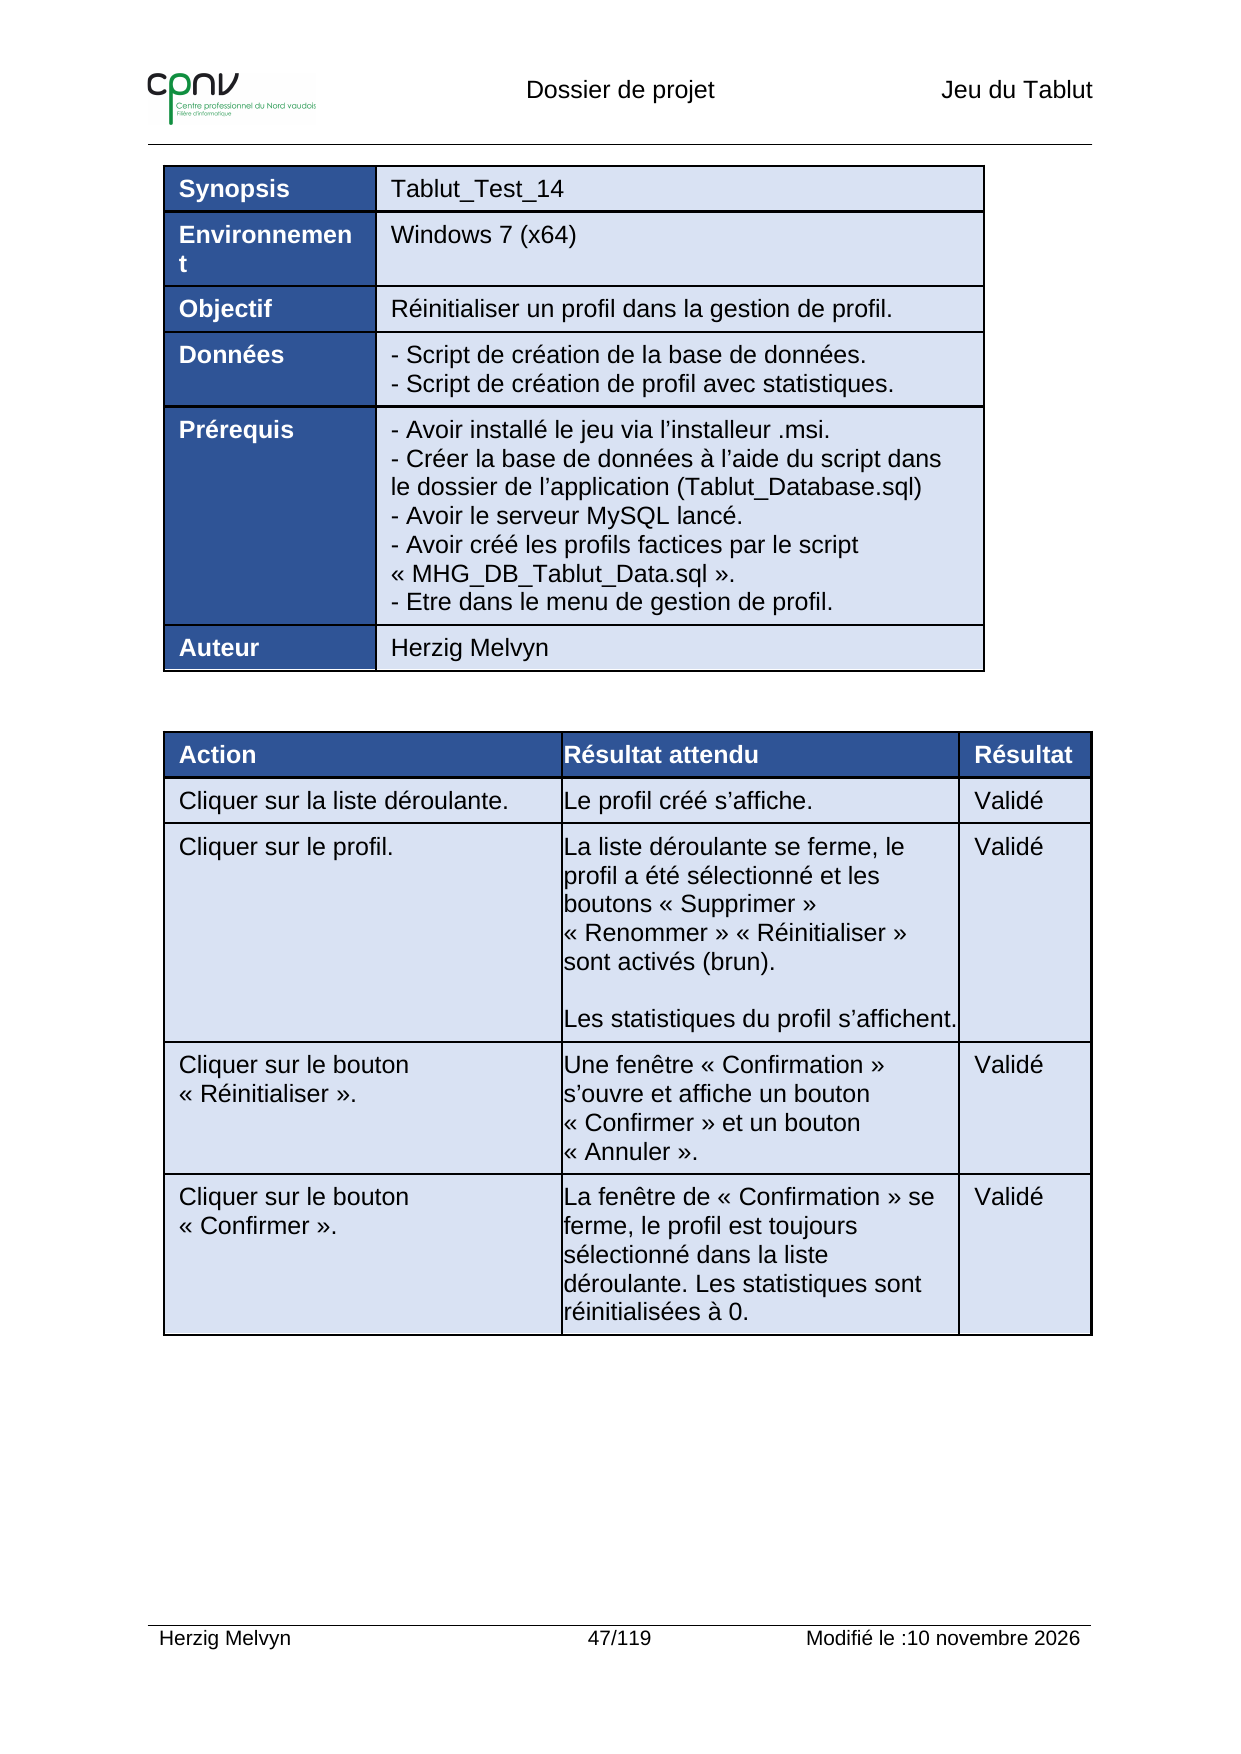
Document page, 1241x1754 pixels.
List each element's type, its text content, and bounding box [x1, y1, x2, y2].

picture [147, 73, 316, 125]
table_cell Validé [960, 824, 1090, 1041]
table_header Tablut_Test_14 [377, 167, 983, 210]
table_cell Windows 7 (x64) [377, 213, 983, 285]
table_cell Objectif [165, 287, 375, 331]
table_cell Validé [960, 779, 1090, 822]
table_cell Cliquer sur le bouton « Réinitialiser ». [165, 1043, 561, 1173]
table_cell La liste déroulante se ferme, le profil a été sélectionné et les boutons « Supprimer » « Renommer » « Réinitialiser » sont activés (brun). Les statistiques du profil s’affichent. [563, 824, 958, 1041]
table_cell Auteur [165, 626, 375, 669]
table_cell Une fenêtre « Confirmation » s’ouvre et affiche un bouton « Confirmer » et un bouton « Annuler ». [563, 1043, 958, 1173]
table_cell Validé [960, 1175, 1090, 1333]
table_header Résultat attendu [563, 733, 958, 776]
table_cell La fenêtre de « Confirmation » se ferme, le profil est toujours sélectionné dans la liste déroulante. Les statistiques sont réinitialisées à 0. [563, 1175, 958, 1333]
table_cell Données [165, 333, 375, 405]
table_cell Prérequis [165, 408, 375, 624]
table_cell Validé [960, 1043, 1090, 1173]
table_cell - Script de création de la base de données. - Script de création de profil avec statistiques. [377, 333, 983, 405]
table_cell Cliquer sur le profil. [165, 824, 561, 1041]
table_cell Cliquer sur la liste déroulante. [165, 779, 561, 822]
table_header Résultat [960, 733, 1090, 776]
table_cell Le profil créé s’affiche. [563, 779, 958, 822]
table_cell Cliquer sur le bouton « Confirmer ». [165, 1175, 561, 1333]
table_header Synopsis [165, 167, 375, 210]
table_cell - Avoir installé le jeu via l’installeur .msi. - Créer la base de données à l’aide du script dans le dossier de l’application (Tablut_Database.sql) - Avoir le serveur MySQL lancé. - Avoir créé les profils factices par le script « MHG_DB_Tablut_Data.sql ». - Etre dans le menu de gestion de profil. [377, 408, 983, 624]
table_cell Herzig Melvyn [377, 626, 983, 669]
table_cell Réinitialiser un profil dans la gestion de profil. [377, 287, 983, 331]
table_cell Environnement [165, 213, 375, 285]
table_header Action [165, 733, 561, 776]
